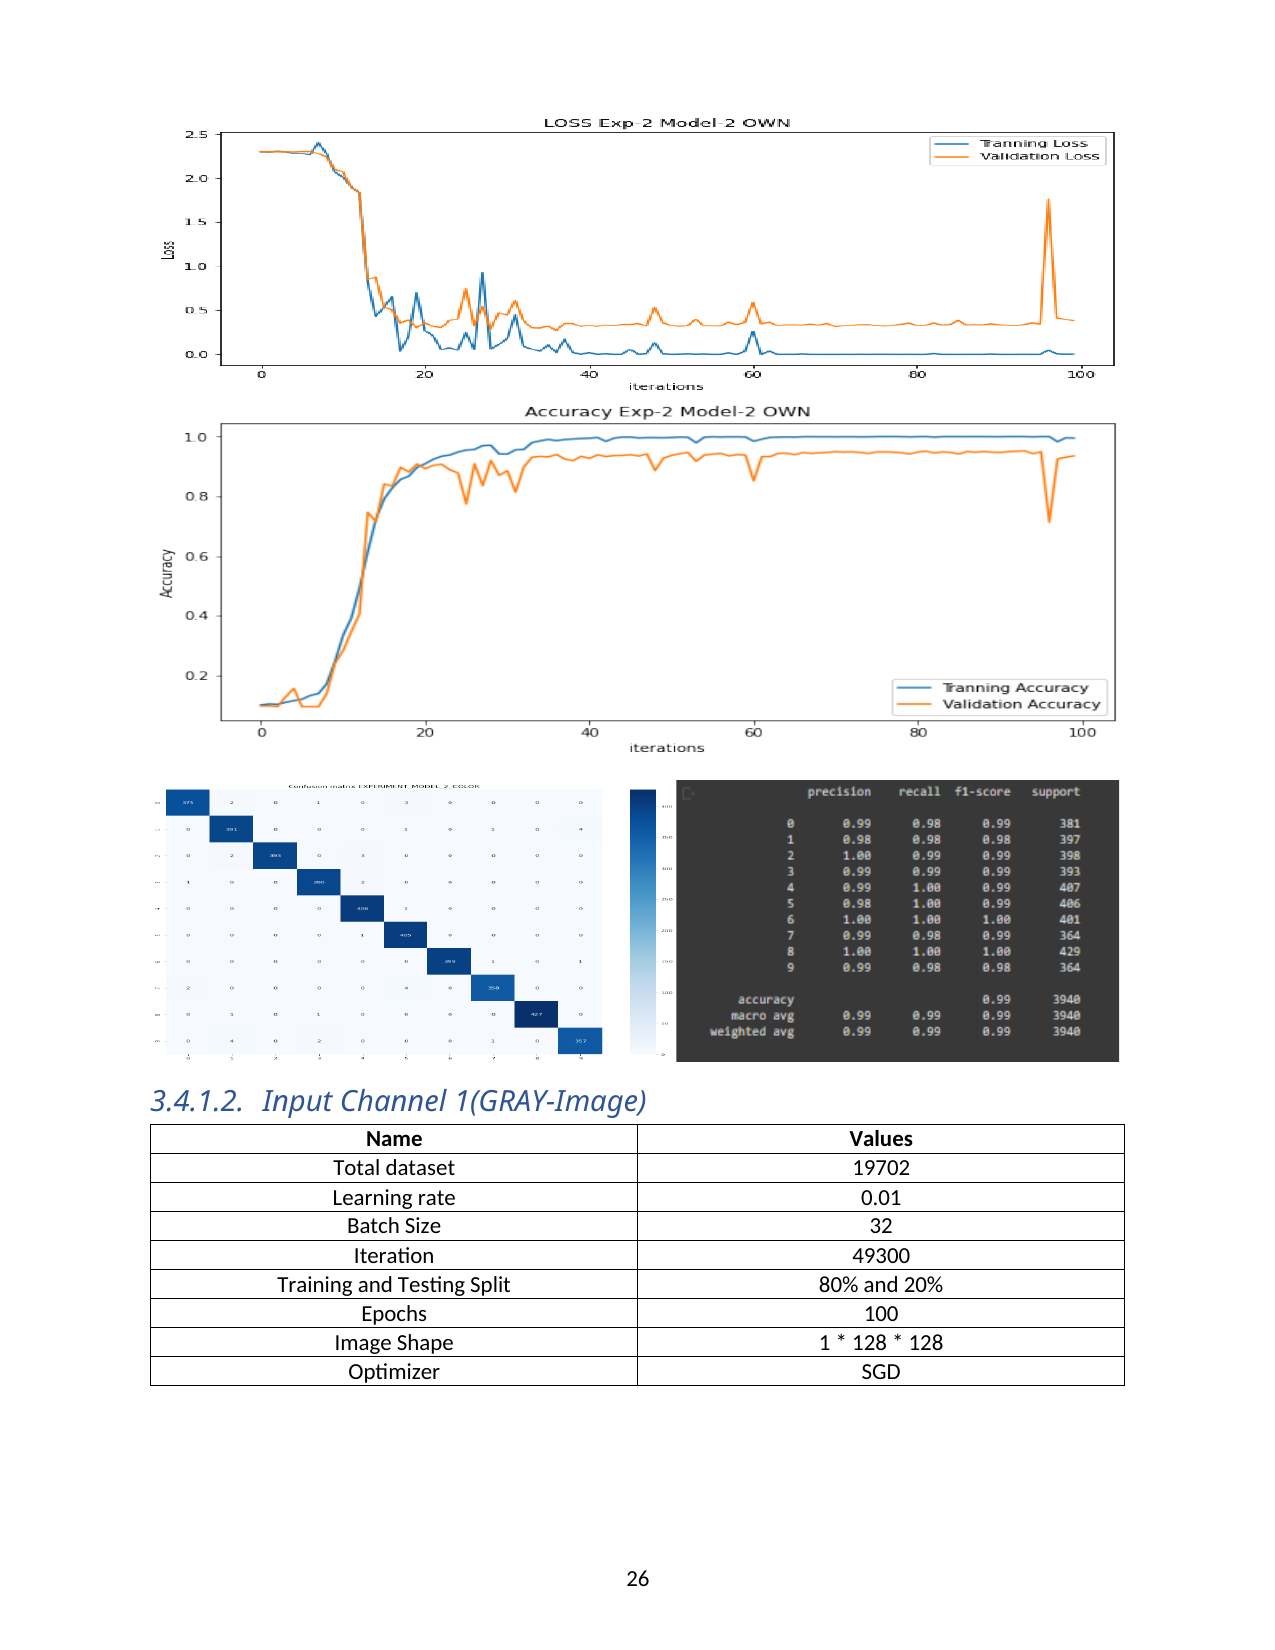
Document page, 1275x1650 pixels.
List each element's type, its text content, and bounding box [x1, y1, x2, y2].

picture [150, 780, 1120, 1062]
table_cell Iteration [151, 1241, 637, 1269]
table_cell Epochs [151, 1299, 637, 1327]
picture [150, 399, 1125, 762]
table_cell 19702 [638, 1154, 1124, 1182]
table_cell SGD [638, 1357, 1124, 1385]
table_header Name [151, 1125, 637, 1152]
table_cell Image Shape [151, 1328, 637, 1356]
picture [150, 112, 1125, 397]
table_header Values [638, 1125, 1124, 1152]
table_cell 1 * 128 * 128 [638, 1328, 1124, 1356]
table_cell 32 [638, 1212, 1124, 1240]
table_cell Training and Testing Split [151, 1270, 637, 1298]
table_cell Batch Size [151, 1212, 637, 1240]
table_cell Learning rate [151, 1183, 637, 1211]
table_cell Optimizer [151, 1357, 637, 1385]
table_cell 49300 [638, 1241, 1124, 1269]
subtitle Input Channel 1(GRAY-Image) [150, 1081, 1125, 1120]
table_cell 0.01 [638, 1183, 1124, 1211]
table_cell 100 [638, 1299, 1124, 1327]
table_cell Total dataset [151, 1154, 637, 1182]
table_cell 80% and 20% [638, 1270, 1124, 1298]
